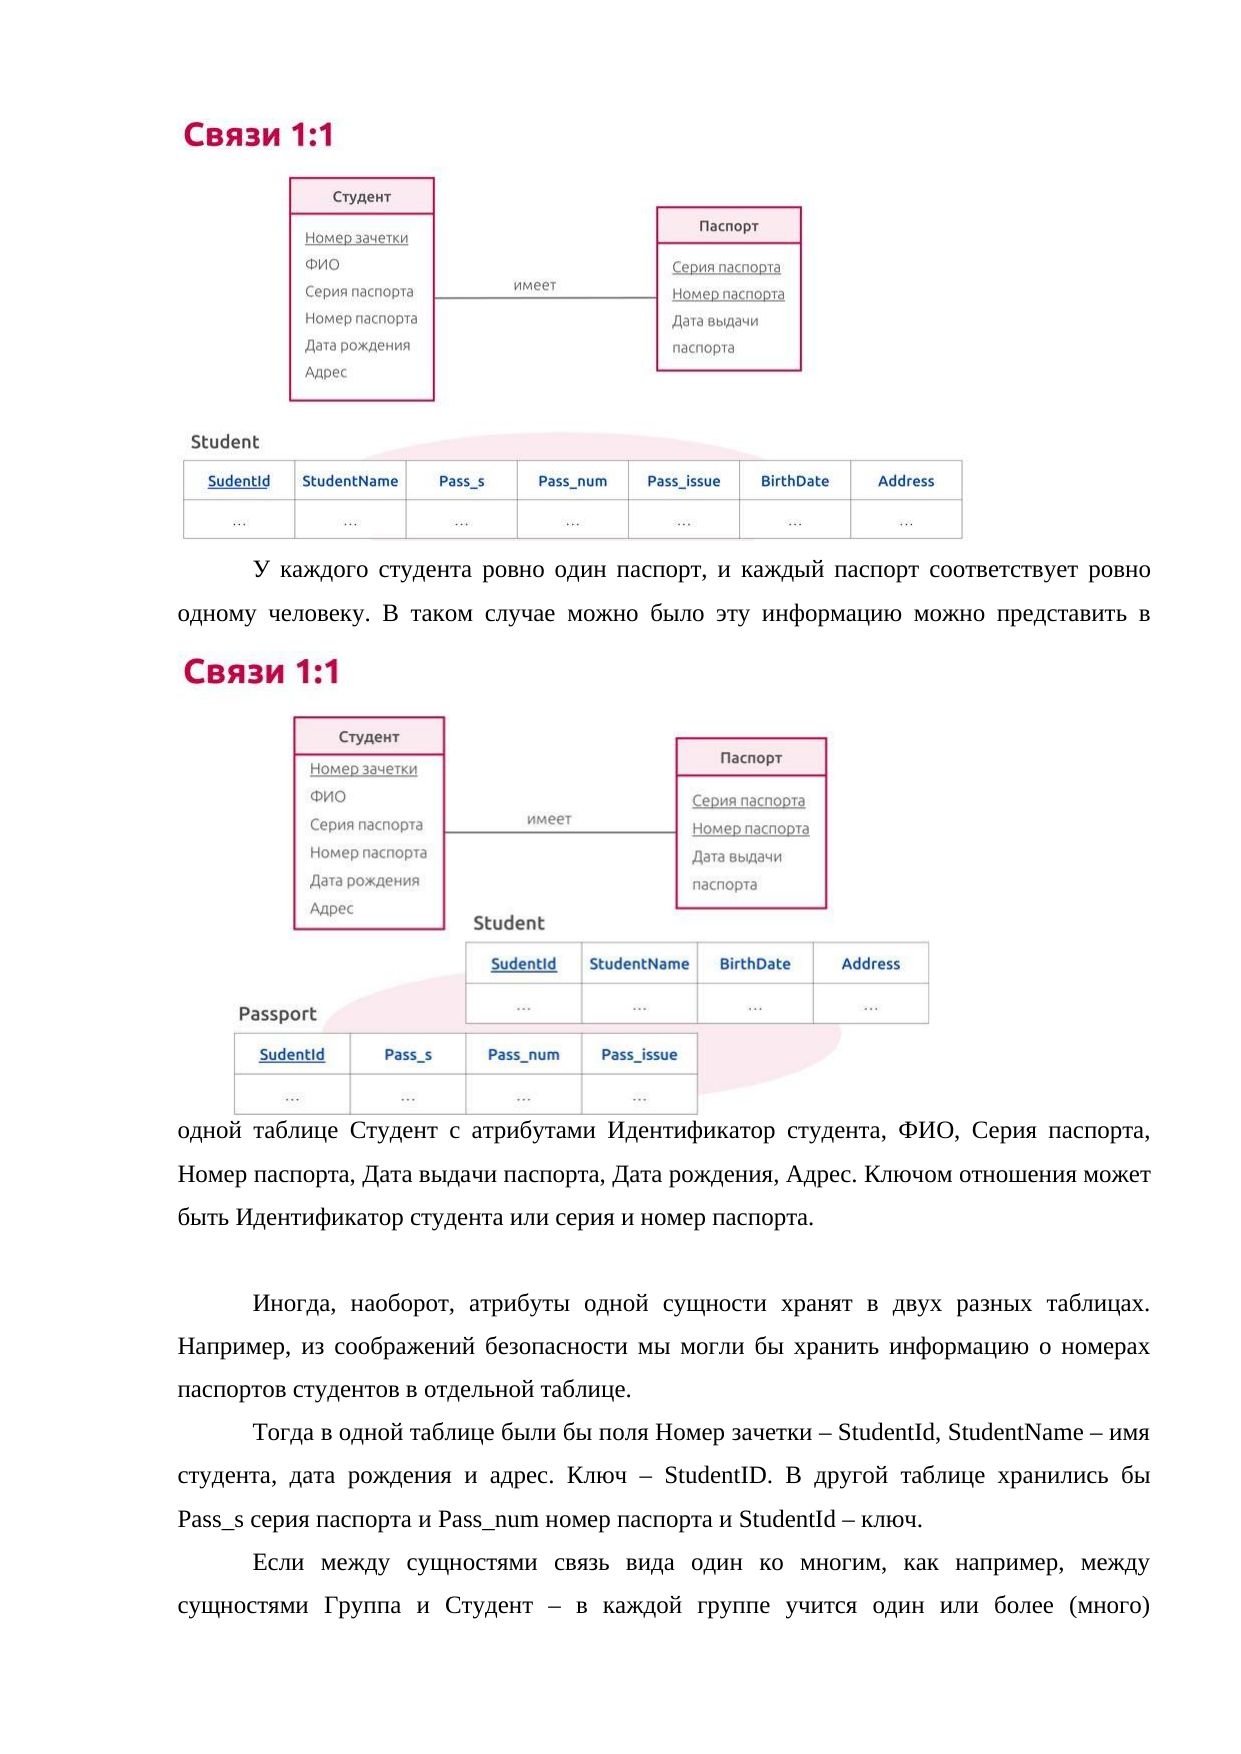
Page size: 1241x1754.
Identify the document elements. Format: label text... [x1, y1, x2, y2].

picture [177, 651, 930, 1116]
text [177, 1547, 1152, 1619]
picture [177, 118, 969, 541]
text Иногда, наоборот, атрибуты одной сущности хранят в двух разных таблицах. Например, из соображений безопасности мы могли бы хранить информацию о номерах паспортов студентов в отдельной таблице. [177, 1288, 1152, 1403]
text Тогда в одной таблице были бы поля Номер зачетки – StudentId, StudentName – имя студента, дата рождения и адрес. Ключ – StudentID. В другой таблице хранились бы Pass_s серия паспорта и Pass_num номер паспорта и StudentId – ключ. [177, 1417, 1152, 1532]
